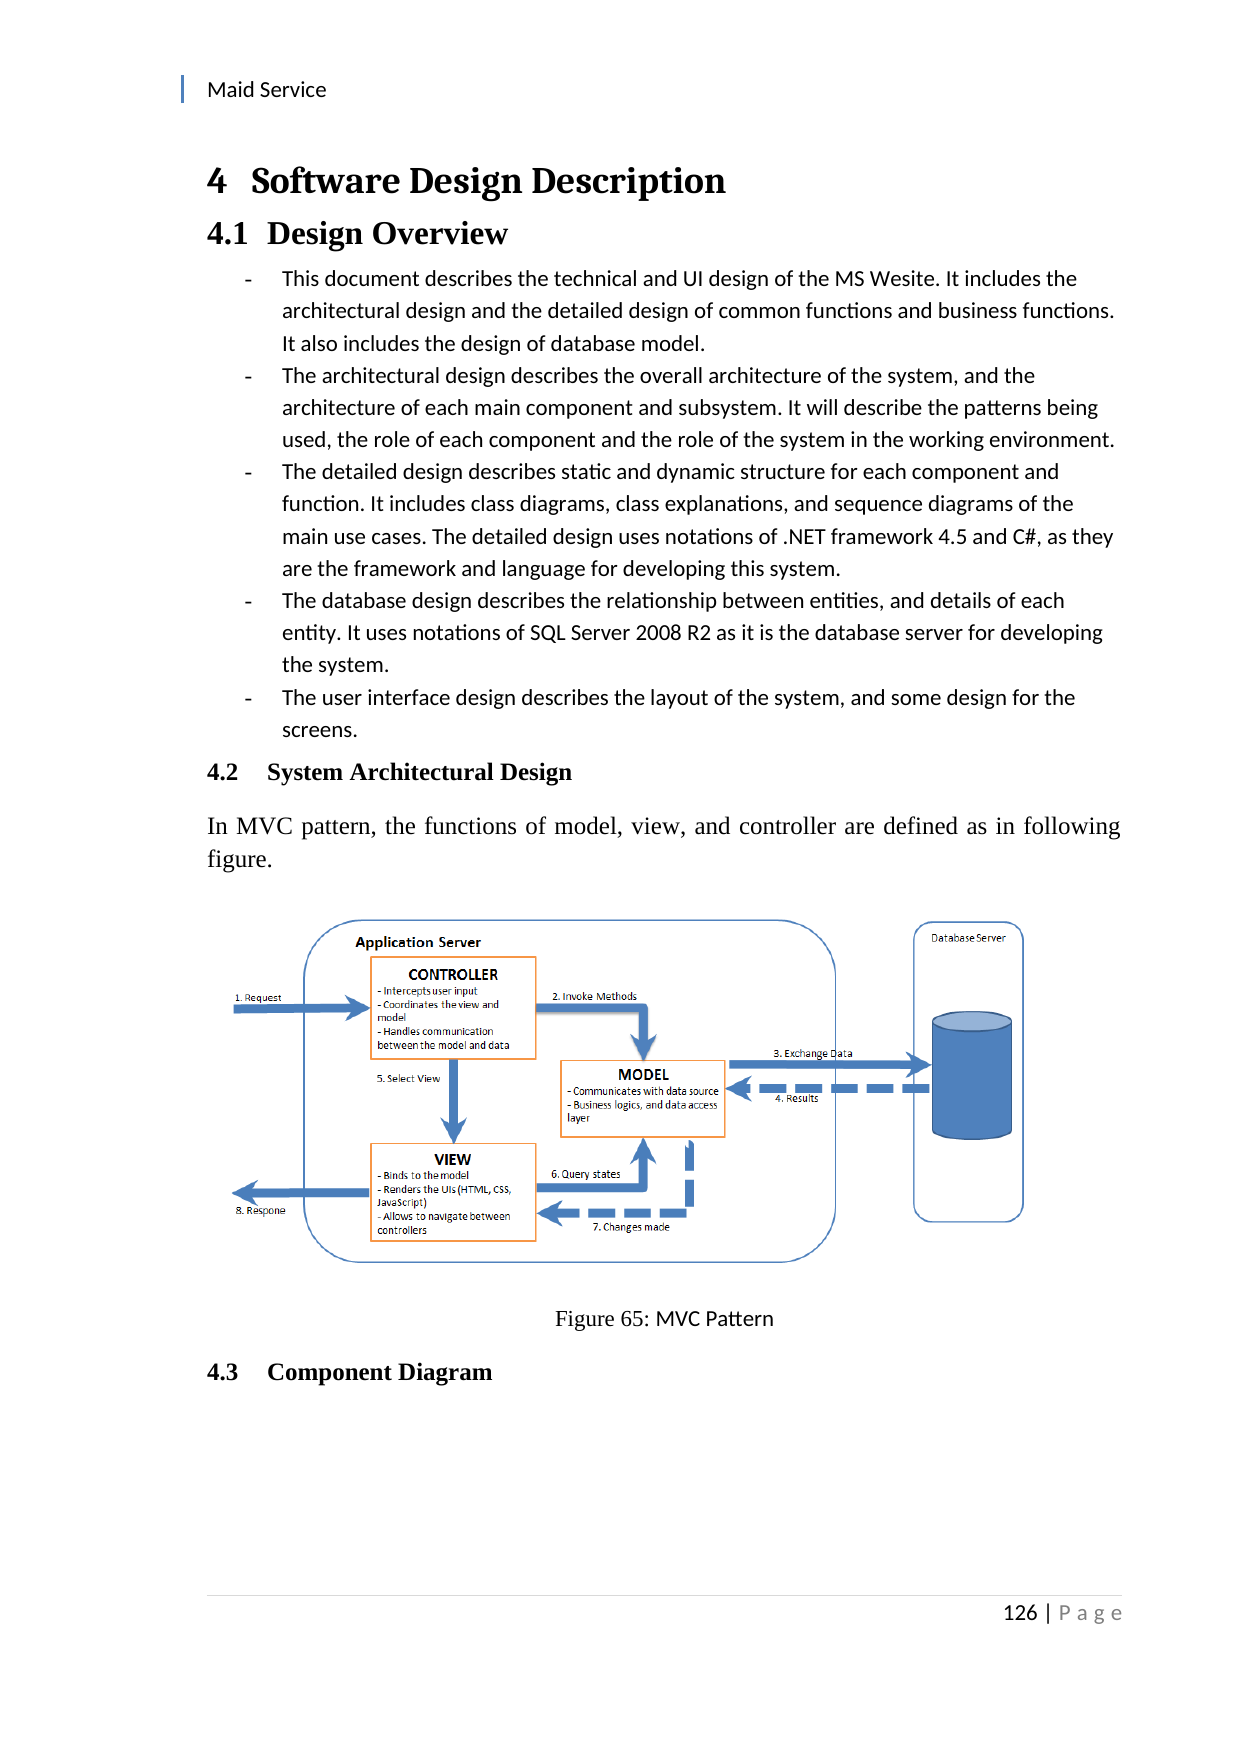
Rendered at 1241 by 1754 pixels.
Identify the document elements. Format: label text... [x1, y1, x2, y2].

subtitle Component Diagram [207, 1357, 1122, 1386]
subtitle Software Design Description [207, 160, 1122, 203]
text Figure 65: MVC Pattern [207, 1304, 1122, 1332]
picture [206, 898, 1038, 1279]
list The architectural design describes the overall architecture of the system, and the architecture of each main component and subsystem. It will describe the patterns being used, the role of each component and the role of the system in the working environment. [244, 361, 1122, 453]
list The detailed design describes static and dynamic structure for each component and function. It includes class diagrams, class explanations, and sequence diagrams of the main use cases. The detailed design uses notations of .NET framework 4.5 and C#, as they are the framework and language for developing this system. [244, 457, 1122, 582]
subtitle Design Overview [207, 213, 1122, 252]
list The user interface design describes the layout of the system, and some design for the screens. [244, 683, 1122, 743]
text In MVC pattern, the functions of model, view, and controller are defined as in following figure. [207, 811, 1122, 873]
subtitle System Architectural Design [207, 757, 1122, 786]
list This document describes the technical and UI design of the MS Wesite. It includes the architectural design and the detailed design of common functions and business functions. It also includes the design of database model. [244, 264, 1122, 357]
list The database design describes the relationship between entities, and details of each entity. It uses notations of SQL Server 2008 R2 as it is the database server for developing the system. [244, 586, 1122, 678]
